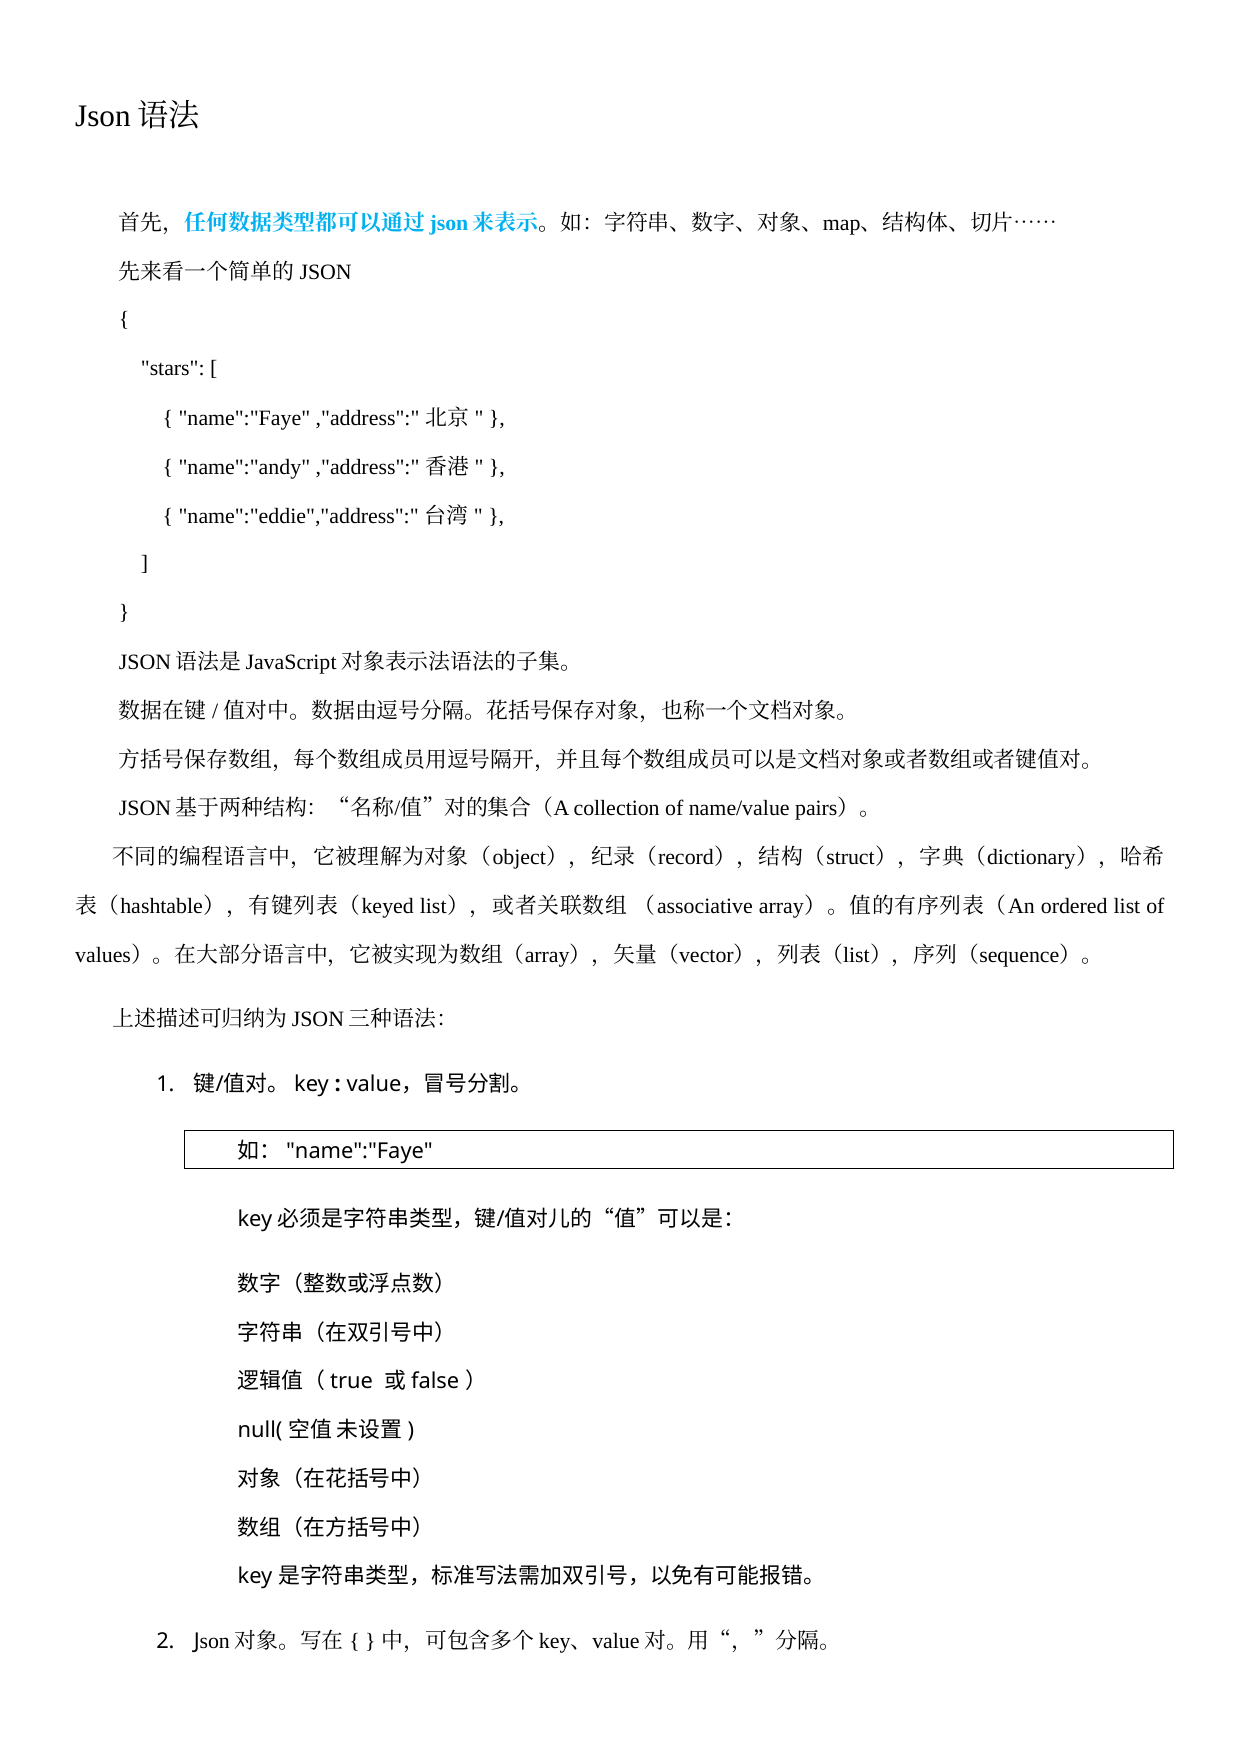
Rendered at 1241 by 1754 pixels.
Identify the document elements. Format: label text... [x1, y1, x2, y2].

text { "name":"eddie","address":" 台湾 " }, [162, 498, 1165, 530]
list key 必须是字符串类型，键/值对儿的“值”可以是： [193, 1201, 1165, 1233]
subtitle Json语法 [75, 81, 1165, 146]
text { [119, 303, 1165, 335]
text "stars": [ [141, 351, 1165, 384]
list key 是字符串类型，标准写法需加双引号，以免有可能报错。 [225, 1558, 1165, 1590]
text 方括号保存数组，每个数组成员用逗号隔开，并且每个数组成员可以是文档对象或者数组或者键值对。 [119, 741, 1165, 774]
text 数据在键 / 值对中。数据由逗号分隔。花括号保存对象，也称一个文档对象。 [119, 693, 1165, 725]
text 首先，任何数据类型都可以通过json来表示。如：字符串、数字、对象、map、结构体、切片…… [119, 205, 1165, 238]
text } [119, 595, 1165, 628]
list null( 空值 未设置 ) [194, 1412, 1165, 1444]
text 上述描述可归纳为JSON三种语法： [75, 1001, 1165, 1033]
text ] [141, 546, 1165, 579]
list 字符串（在双引号中） [194, 1314, 1165, 1347]
text { "name":"andy" ,"address":" 香港 " }, [162, 449, 1165, 481]
list 键/值对。 key : value，冒号分割。 [156, 1065, 1165, 1098]
list 数字（整数或浮点数） [194, 1265, 1165, 1298]
list 对象（在花括号中） [194, 1460, 1165, 1493]
list 逻辑值（ true 或 false ） [194, 1363, 1165, 1395]
text { "name":"Faye" ,"address":" 北京 " }, [162, 400, 1165, 433]
text JSON基于两种结构：“名称/值”对的集合（A collection of name/value pairs）。 [119, 790, 1165, 823]
text 先来看一个简单的 JSON [119, 254, 1165, 286]
text JSON语法是JavaScript对象表示法语法的子集。 [119, 644, 1165, 676]
list 数组（在方括号中） [194, 1509, 1165, 1542]
list Json对象。写在 { } 中，可包含多个key、value对。用“，”分隔。 [156, 1622, 1165, 1655]
text 不同的编程语言中，它被理解为对象（object），纪录（record），结构（struct），字典（dictionary），哈希表（hashtable），有键列表（keyed list），或者关联数组 （associative array）。值的有序列表（An ordered list of values）。在大部分语言中，它被实现为数组（array），矢量（vector），列表（list），序列（sequence）。 [75, 839, 1165, 969]
list 如： "name":"Faye" [185, 1131, 1173, 1168]
